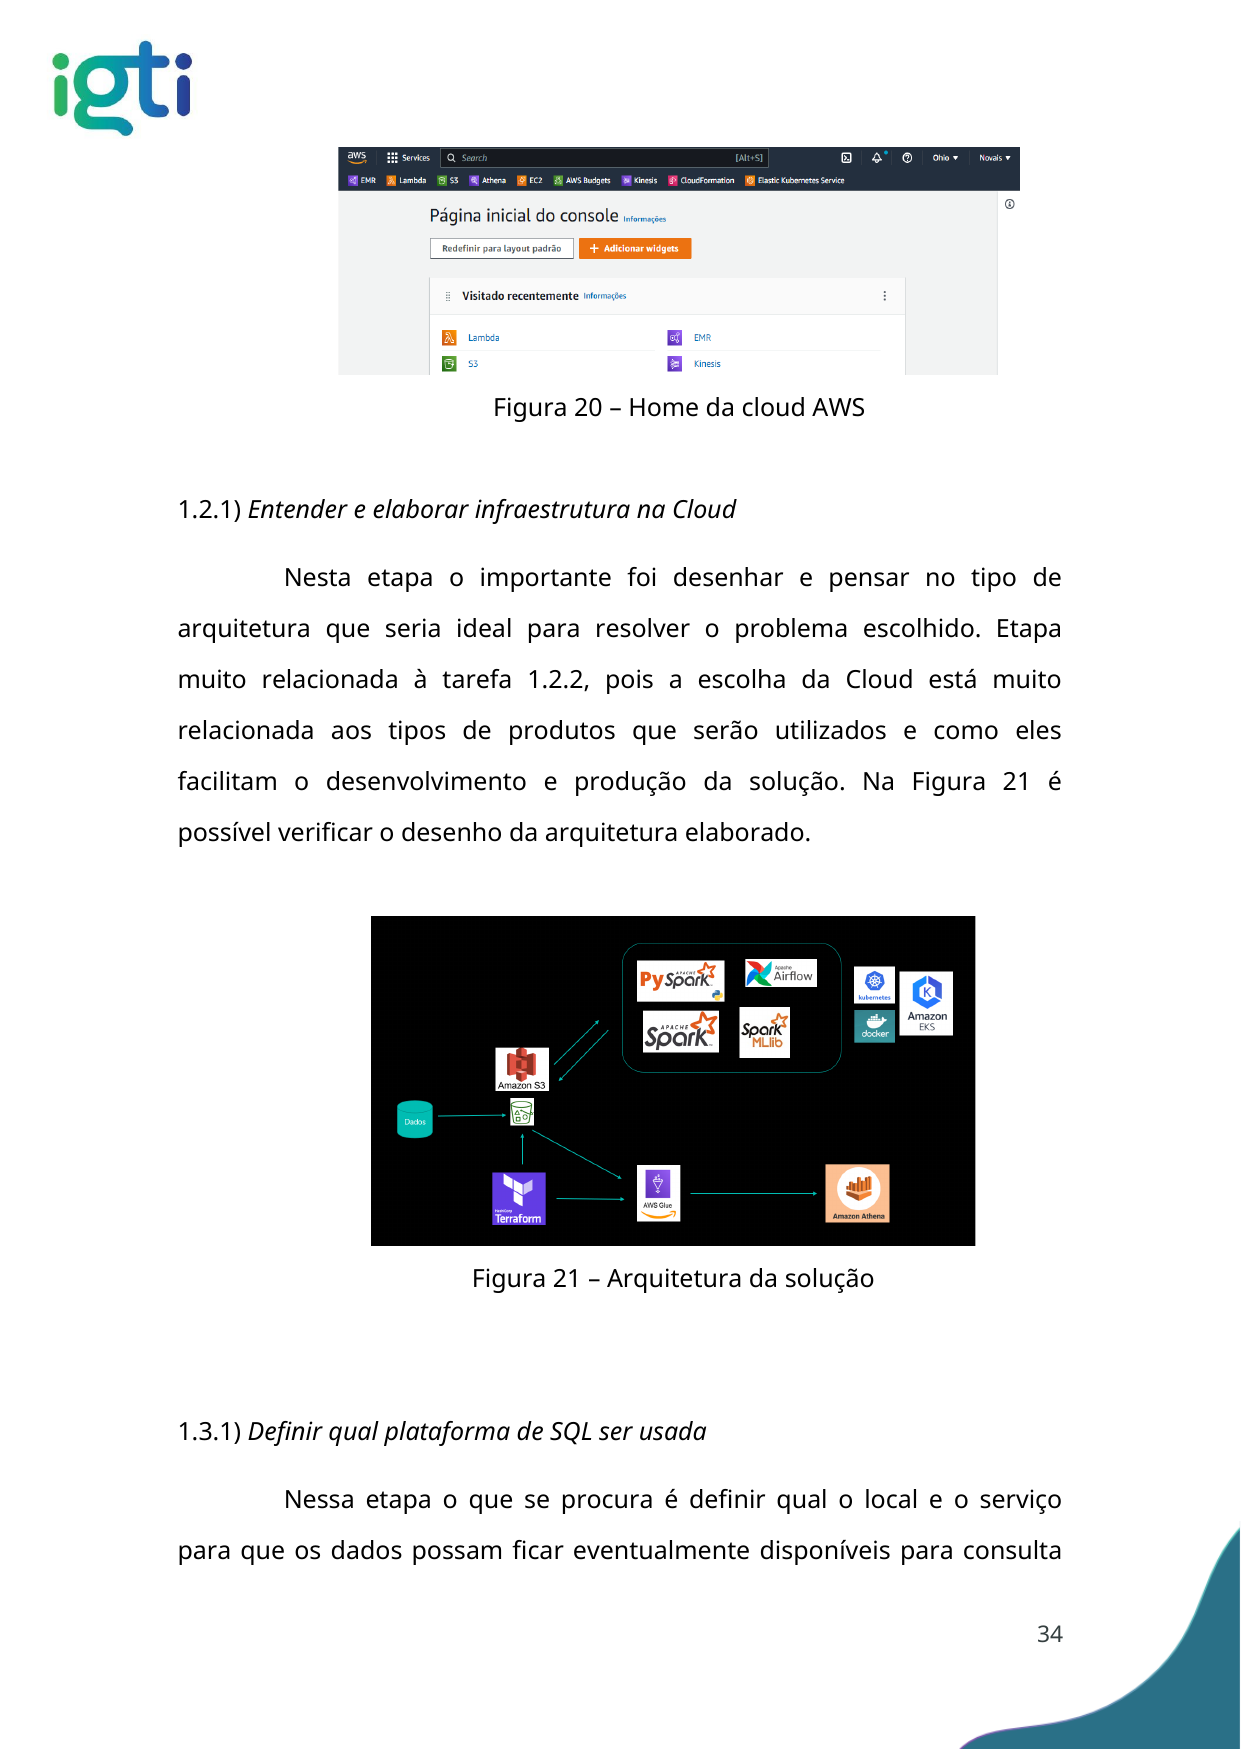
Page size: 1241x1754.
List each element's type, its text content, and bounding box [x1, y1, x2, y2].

picture [371, 916, 976, 1246]
text Figura 21 – Arquitetura da solução [177, 1261, 1063, 1295]
picture [338, 147, 1020, 375]
picture [955, 1521, 1241, 1749]
picture [37, 34, 205, 141]
text 1.3.1) Definir qual plataforma de SQL ser usada [177, 1414, 1063, 1448]
text 1.2.1) Entender e elaborar infraestrutura na Cloud [177, 492, 1063, 526]
text Figura 20 – Home da cloud AWS [177, 390, 1063, 424]
text Nesta etapa o importante foi desenhar e pensar no tipo de arquitetura que seria ideal para resolver o problema escolhido. Etapa muito relacionada à tarefa 1.2.2, pois a escolha da Cloud está muito relacionada aos tipos de produtos que serão utilizados e como eles facilitam o desenvolvimento e produção da solução. Na Figura 21 é possível verificar o desenho da arquitetura elaborado. [177, 559, 1063, 849]
